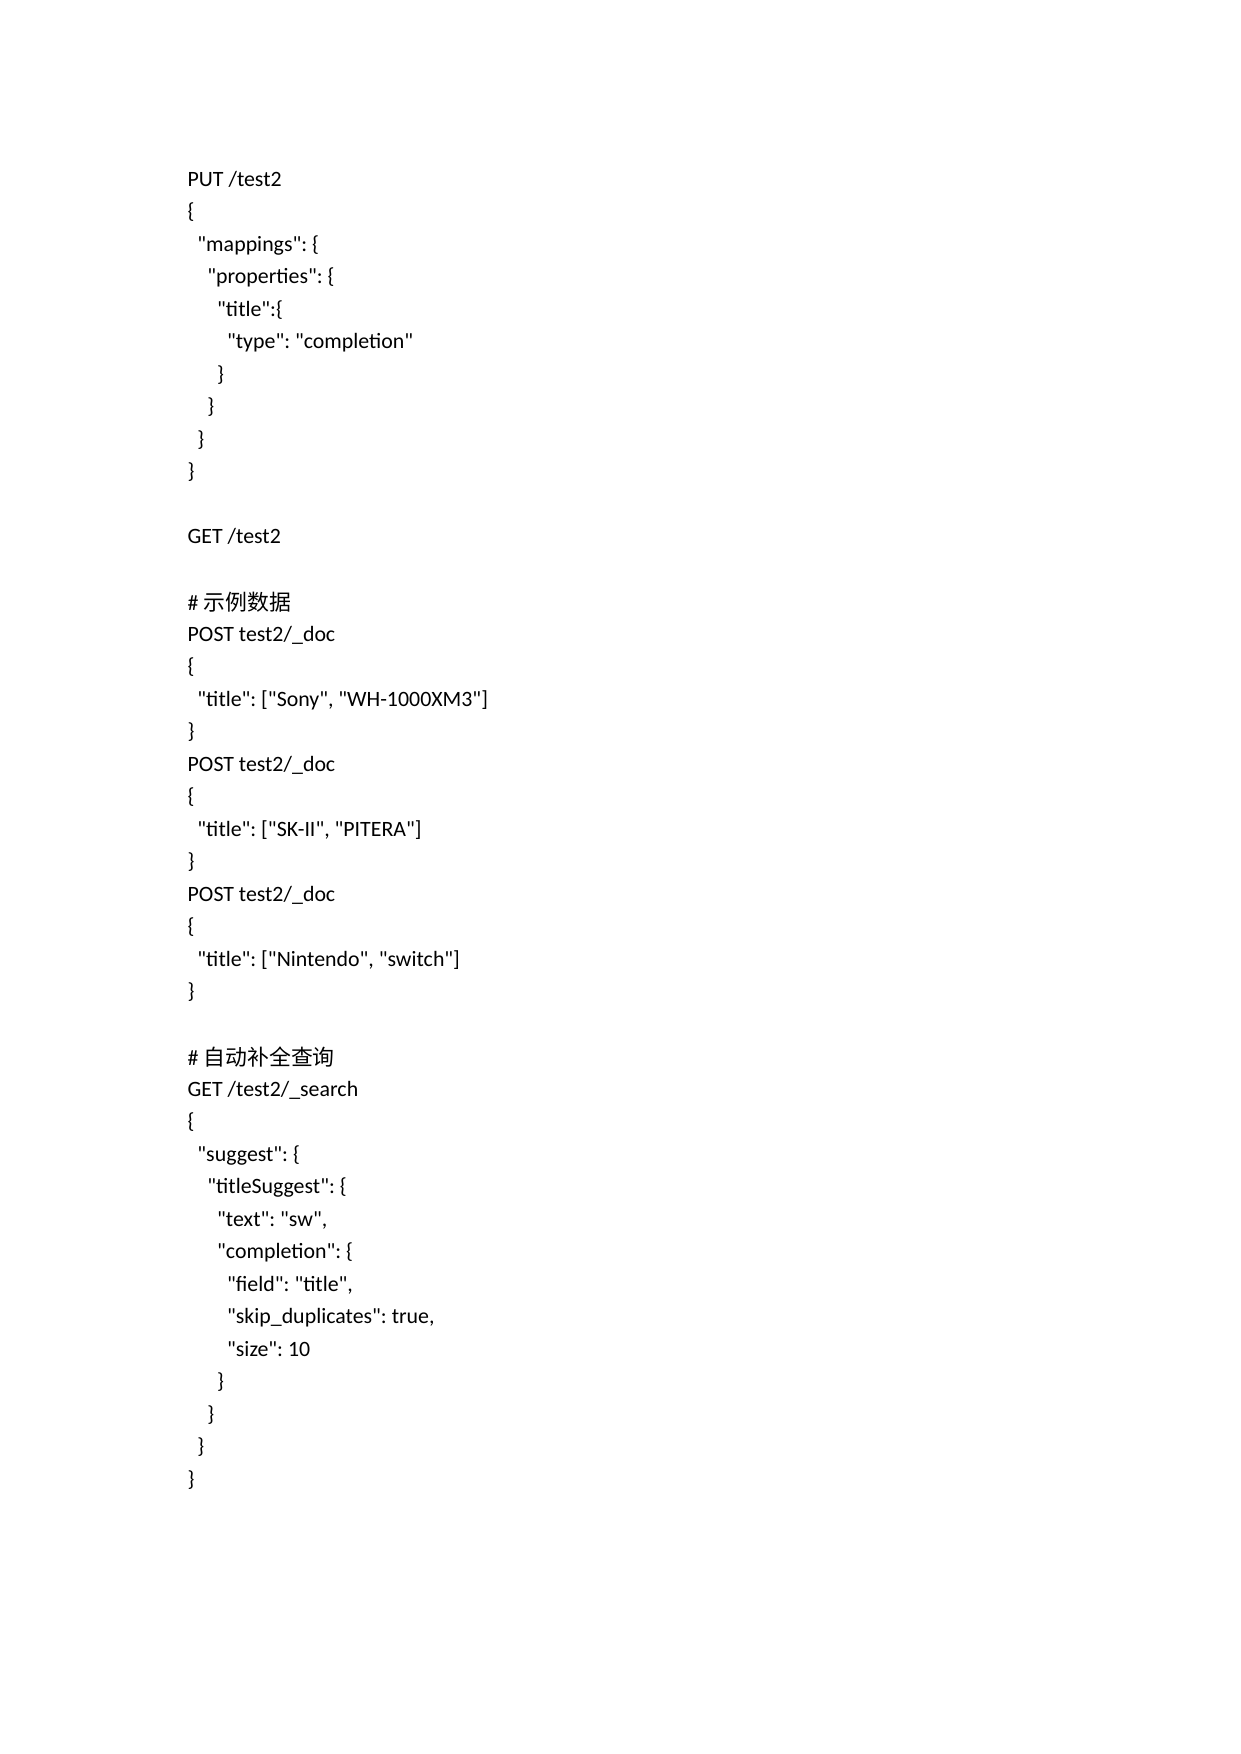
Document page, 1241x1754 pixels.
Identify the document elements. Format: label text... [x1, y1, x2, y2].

text "mappings": { [187, 227, 1053, 259]
text "title": ["SK-II", "PITERA"] [187, 812, 1053, 844]
text } [187, 974, 1053, 1007]
text PUT /test2 [187, 162, 1053, 194]
text "title":{ [187, 292, 1053, 324]
text "titleSuggest": { [187, 1169, 1053, 1202]
text } [187, 1429, 1053, 1462]
text } [187, 1364, 1053, 1397]
text "title": ["Nintendo", "switch"] [187, 942, 1053, 974]
text } [187, 1462, 1053, 1494]
text POST test2/_doc [187, 747, 1053, 779]
text "field": "title", [187, 1267, 1053, 1299]
text { [187, 779, 1053, 812]
text { [187, 909, 1053, 942]
text "properties": { [187, 259, 1053, 292]
text # 示例数据 [187, 584, 1053, 617]
text POST test2/_doc [187, 877, 1053, 909]
text } [187, 357, 1053, 389]
text } [187, 1397, 1053, 1429]
text "text": "sw", [187, 1202, 1053, 1234]
text "size": 10 [187, 1332, 1053, 1364]
text "title": ["Sony", "WH-1000XM3"] [187, 682, 1053, 714]
text # 自动补全查询 [187, 1039, 1053, 1072]
text "type": "completion" [187, 324, 1053, 357]
text } [187, 454, 1053, 487]
text POST test2/_doc [187, 617, 1053, 649]
text "completion": { [187, 1234, 1053, 1267]
text "skip_duplicates": true, [187, 1299, 1053, 1332]
text } [187, 389, 1053, 422]
text GET /test2 [187, 519, 1053, 552]
text } [187, 844, 1053, 877]
text { [187, 194, 1053, 227]
text } [187, 714, 1053, 747]
text { [187, 649, 1053, 682]
text "suggest": { [187, 1137, 1053, 1169]
text GET /test2/_search [187, 1072, 1053, 1104]
text { [187, 1104, 1053, 1137]
text } [187, 422, 1053, 454]
